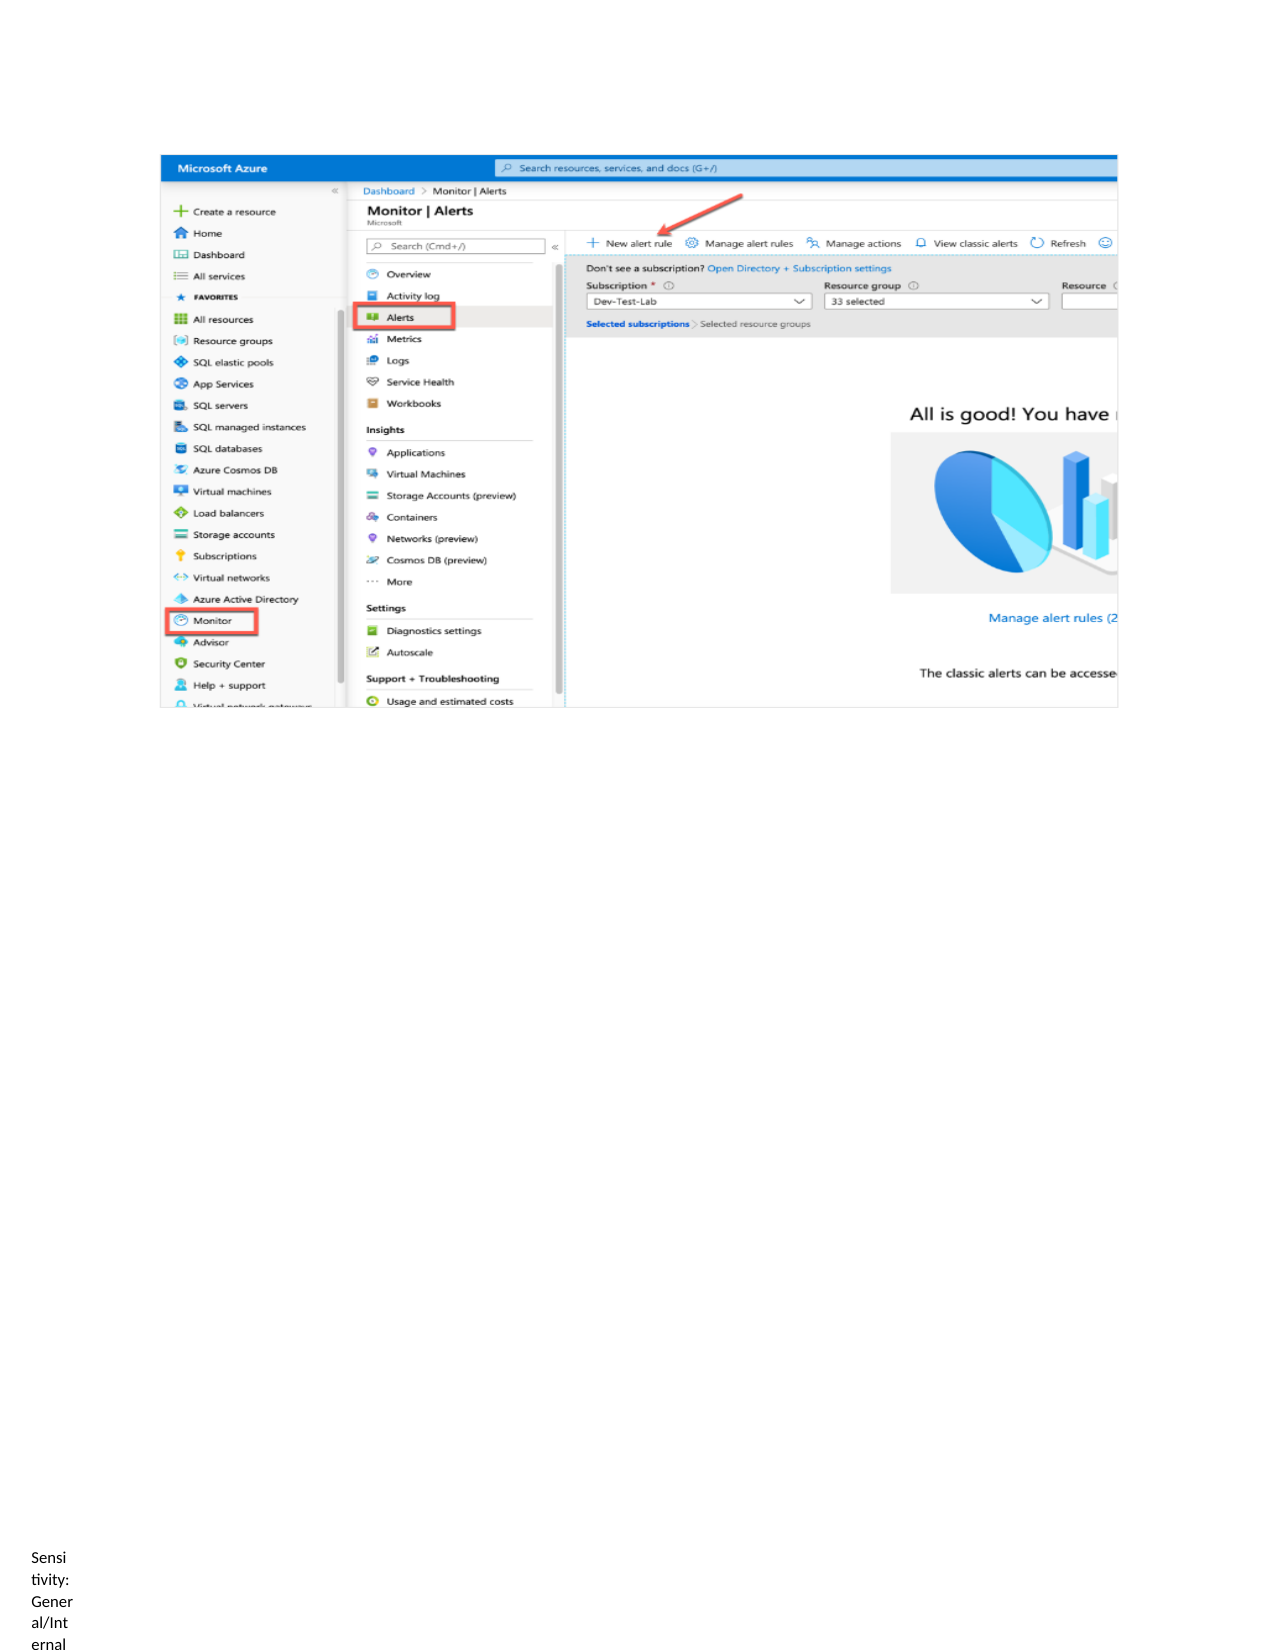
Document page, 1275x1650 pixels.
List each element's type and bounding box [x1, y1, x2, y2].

picture [150, 150, 1125, 713]
